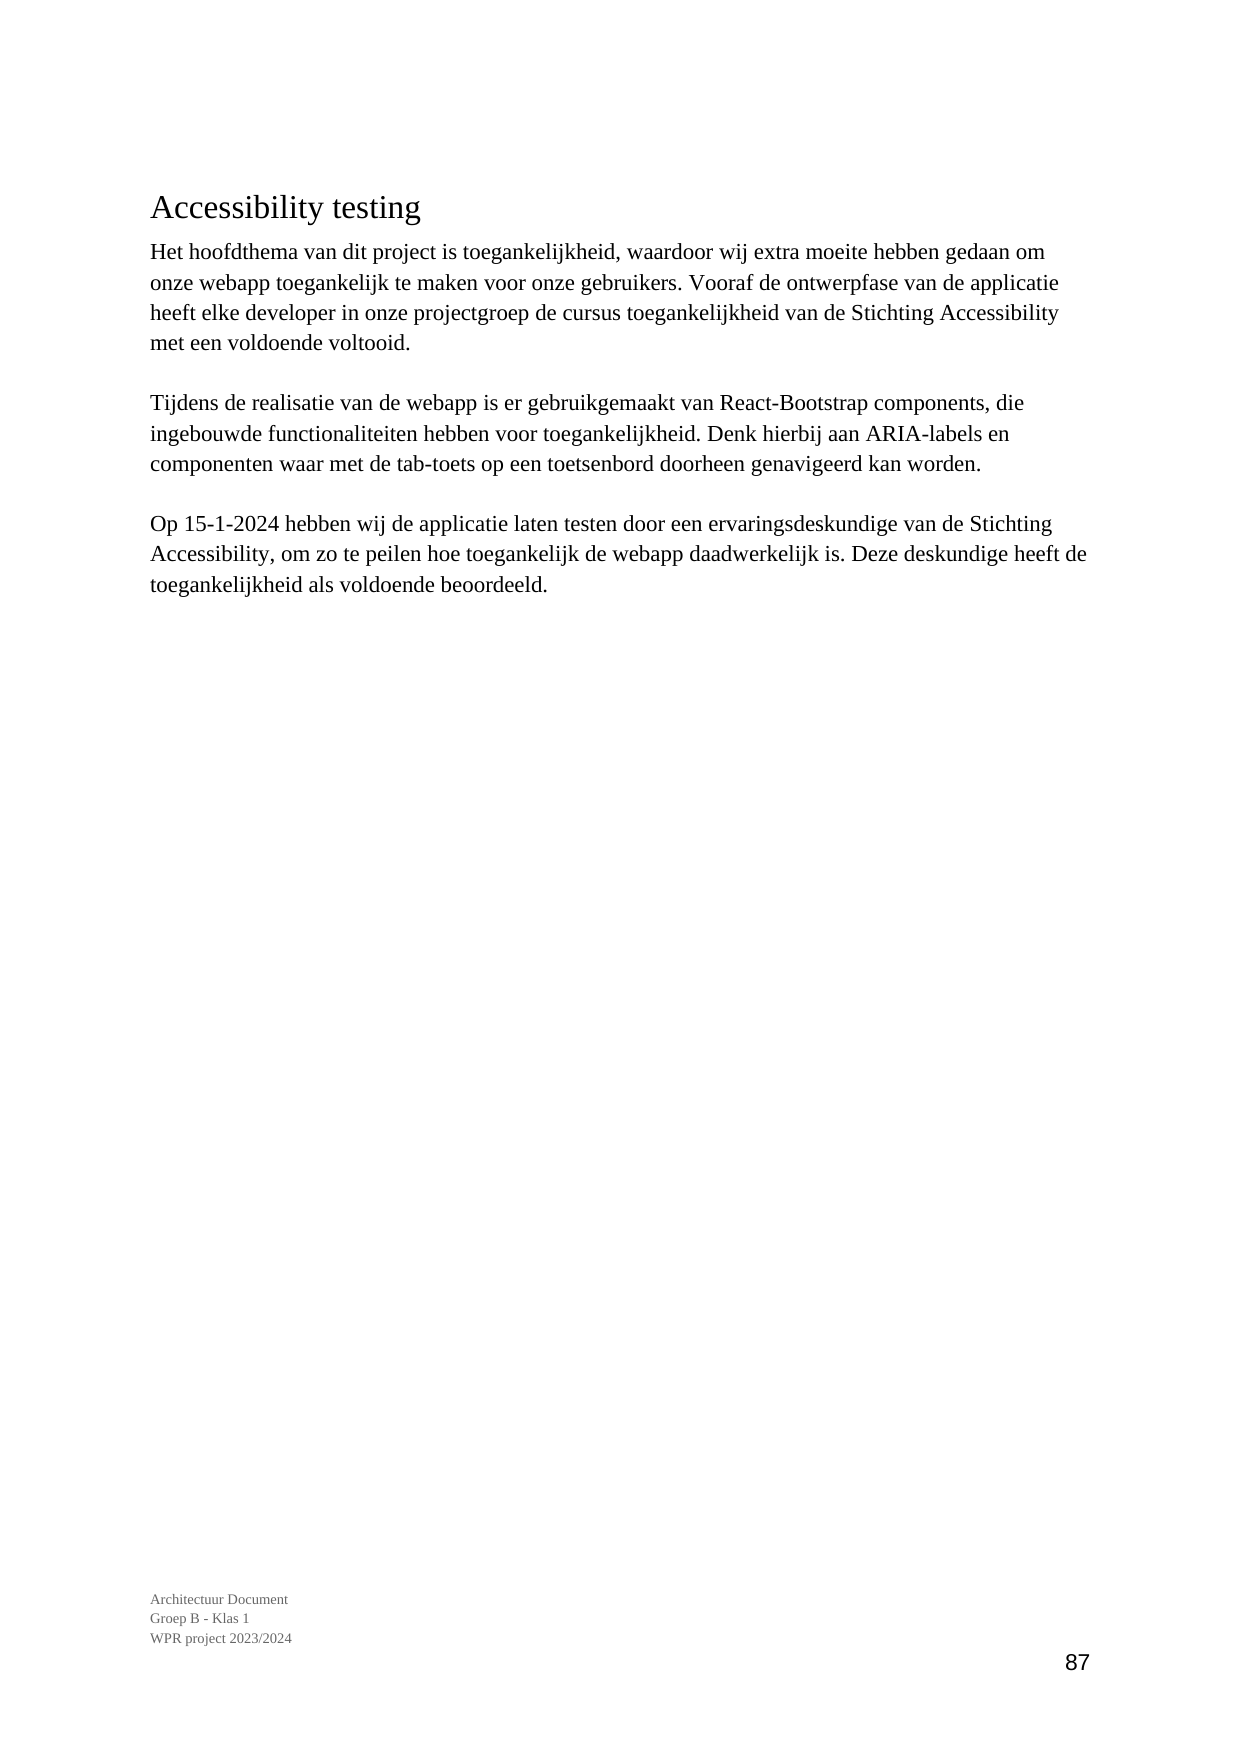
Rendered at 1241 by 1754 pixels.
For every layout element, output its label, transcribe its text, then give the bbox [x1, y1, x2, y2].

subtitle Accessibility testing [150, 187, 1090, 226]
text Het hoofdthema van dit project is toegankelijkheid, waardoor wij extra moeite hebben gedaan om onze webapp toegankelijk te maken voor onze gebruikers. Vooraf de ontwerpfase van de applicatie heeft elke developer in onze projectgroep de cursus toegankelijkheid van de Stichting Accessibility met een voldoende voltooid. [150, 238, 1090, 355]
text Op 15-1-2024 hebben wij de applicatie laten testen door een ervaringsdeskundige van de Stichting Accessibility, om zo te peilen hoe toegankelijk de webapp daadwerkelijk is. Deze deskundige heeft de toegankelijkheid als voldoende beoordeeld. [150, 510, 1090, 597]
text Tijdens de realisatie van de webapp is er gebruikgemaakt van React-Bootstrap components, die ingebouwde functionaliteiten hebben voor toegankelijkheid. Denk hierbij aan ARIA-labels en componenten waar met de tab-toets op een toetsenbord doorheen genavigeerd kan worden. [150, 389, 1090, 476]
